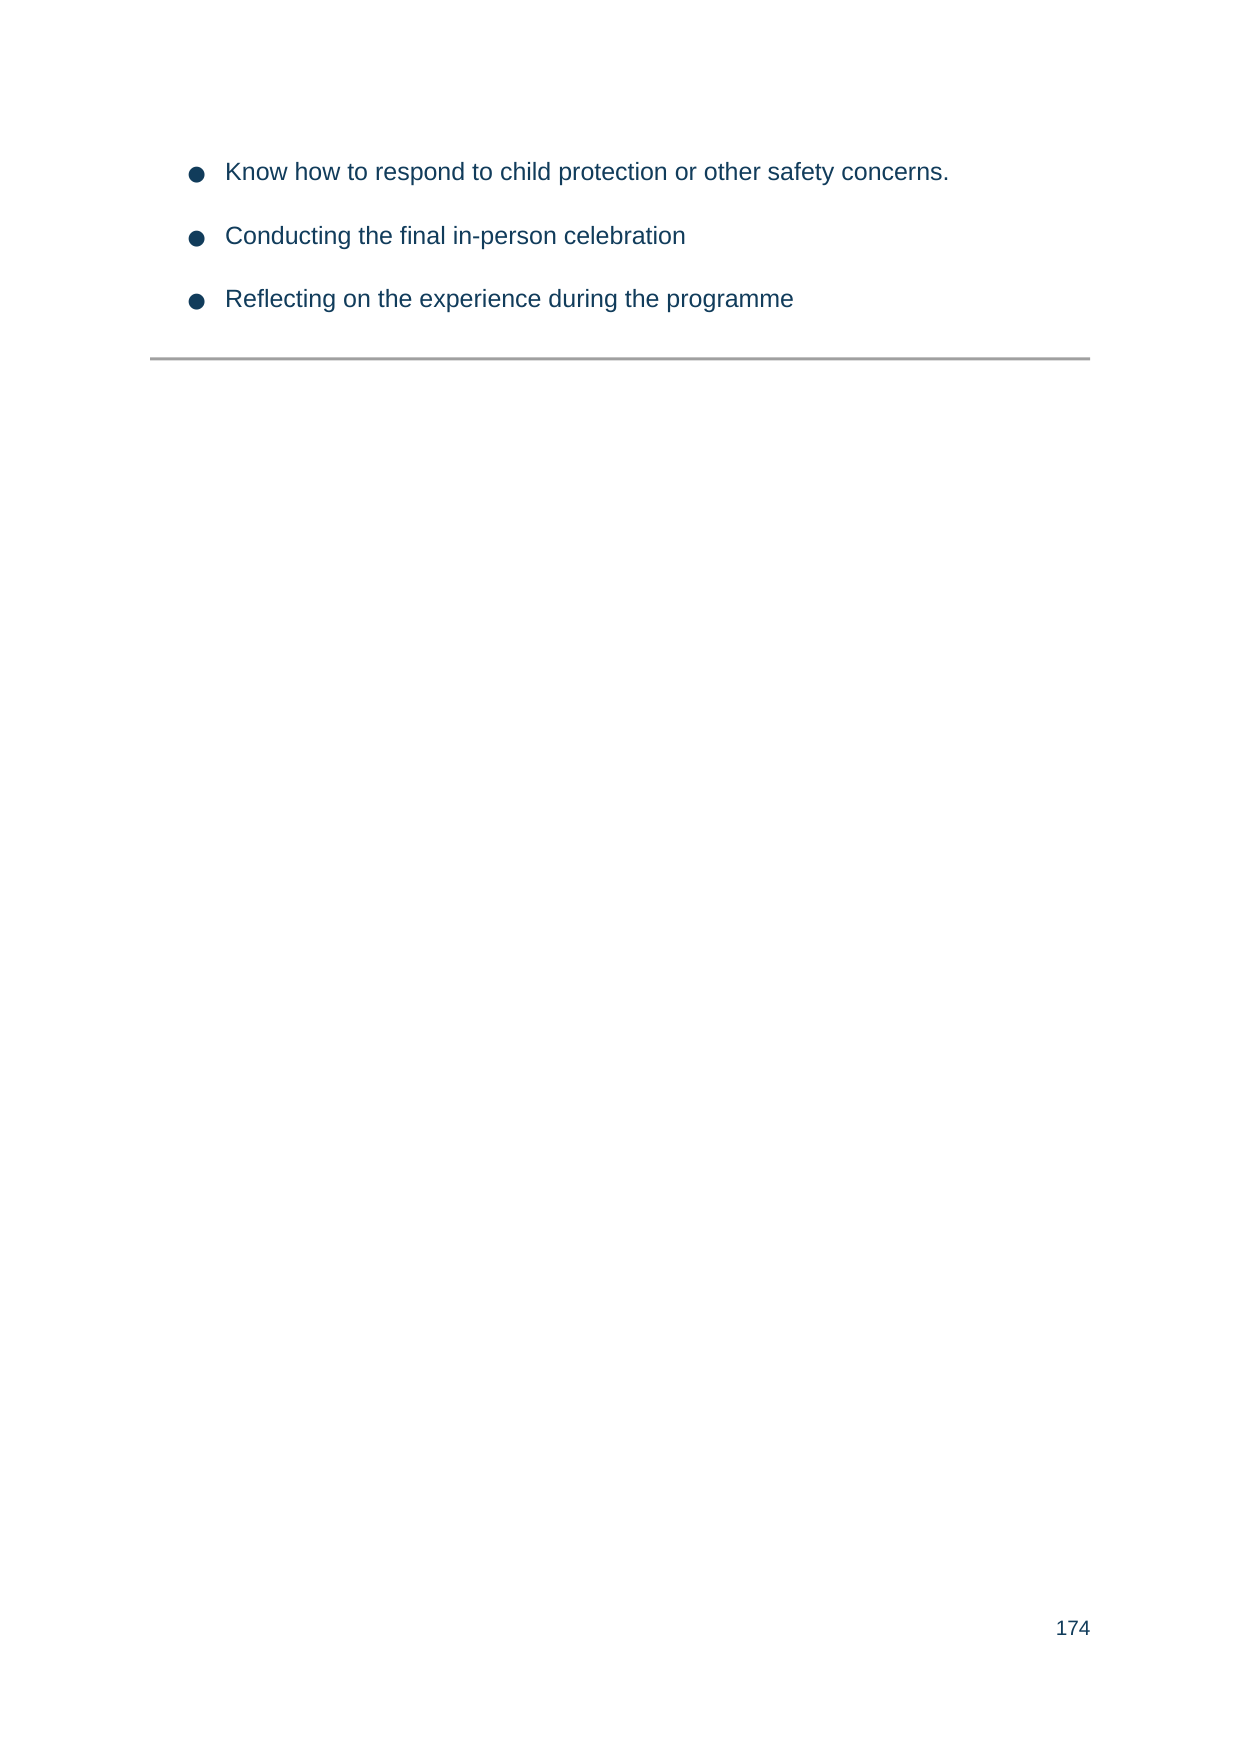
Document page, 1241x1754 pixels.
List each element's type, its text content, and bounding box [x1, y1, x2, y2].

list Know how to respond to child protection or other safety concerns. [187, 150, 1090, 193]
list Conducting the final in-person celebration [187, 213, 1090, 256]
list Reflecting on the experience during the programme [187, 277, 1090, 320]
